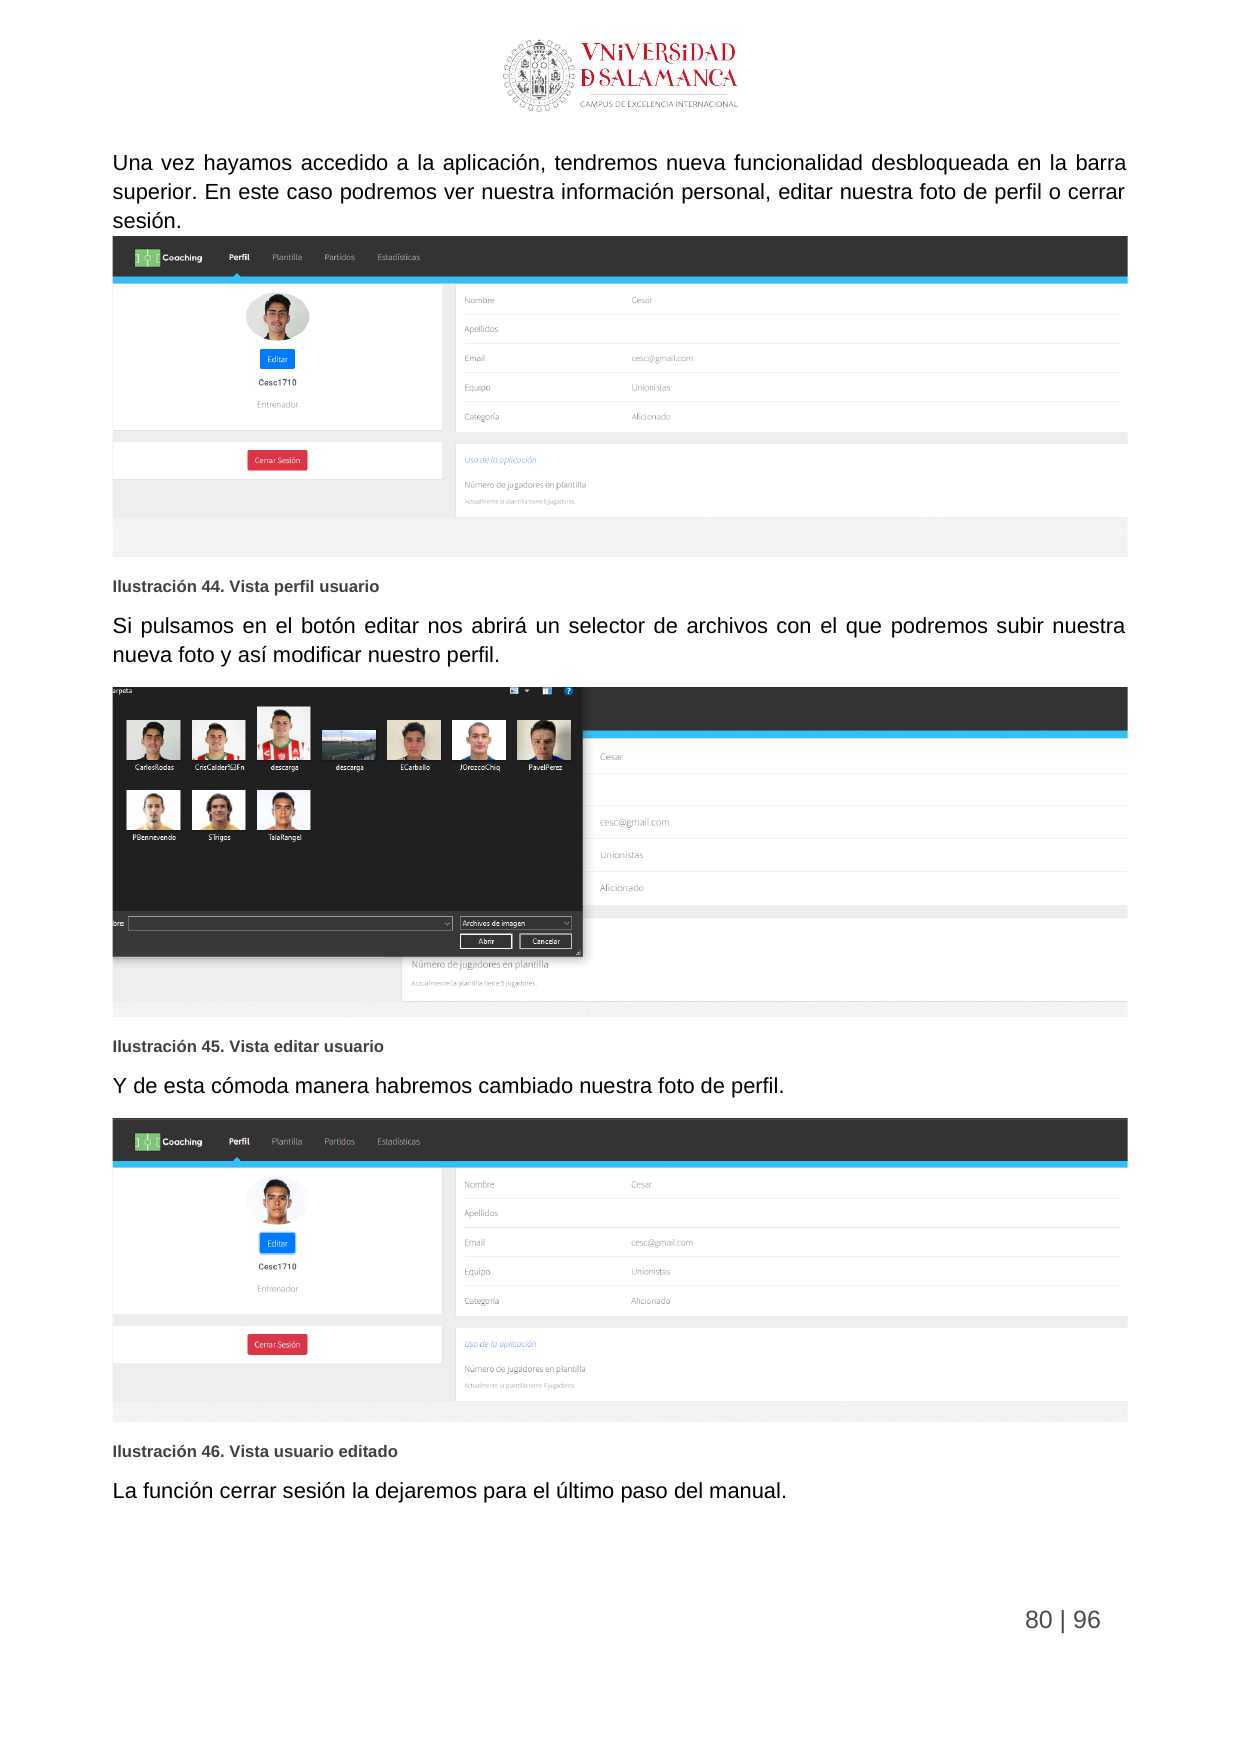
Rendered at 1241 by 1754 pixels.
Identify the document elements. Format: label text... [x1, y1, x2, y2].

picture [112, 687, 1128, 1017]
picture [499, 36, 742, 116]
text Ilustración 44. Vista perfil usuario [112, 577, 1128, 596]
text Y de esta cómoda manera habremos cambiado nuestra foto de perfil. [112, 1073, 1128, 1098]
text Ilustración 45. Vista editar usuario [112, 1037, 1128, 1056]
text Ilustración 46. Vista usuario editado [112, 1442, 1128, 1461]
picture [112, 236, 1128, 557]
text La función cerrar sesión la dejaremos para el último paso del manual. [112, 1478, 1128, 1503]
text Una vez hayamos accedido a la aplicación, tendremos nueva funcionalidad desbloqueada en la barra superior. En este caso podremos ver nuestra información personal, editar nuestra foto de perfil o cerrar sesión. [112, 150, 1128, 236]
picture [112, 1118, 1128, 1422]
text Si pulsamos en el botón editar nos abrirá un selector de archivos con el que podremos subir nuestra nueva foto y así modificar nuestro perfil. [112, 613, 1128, 667]
